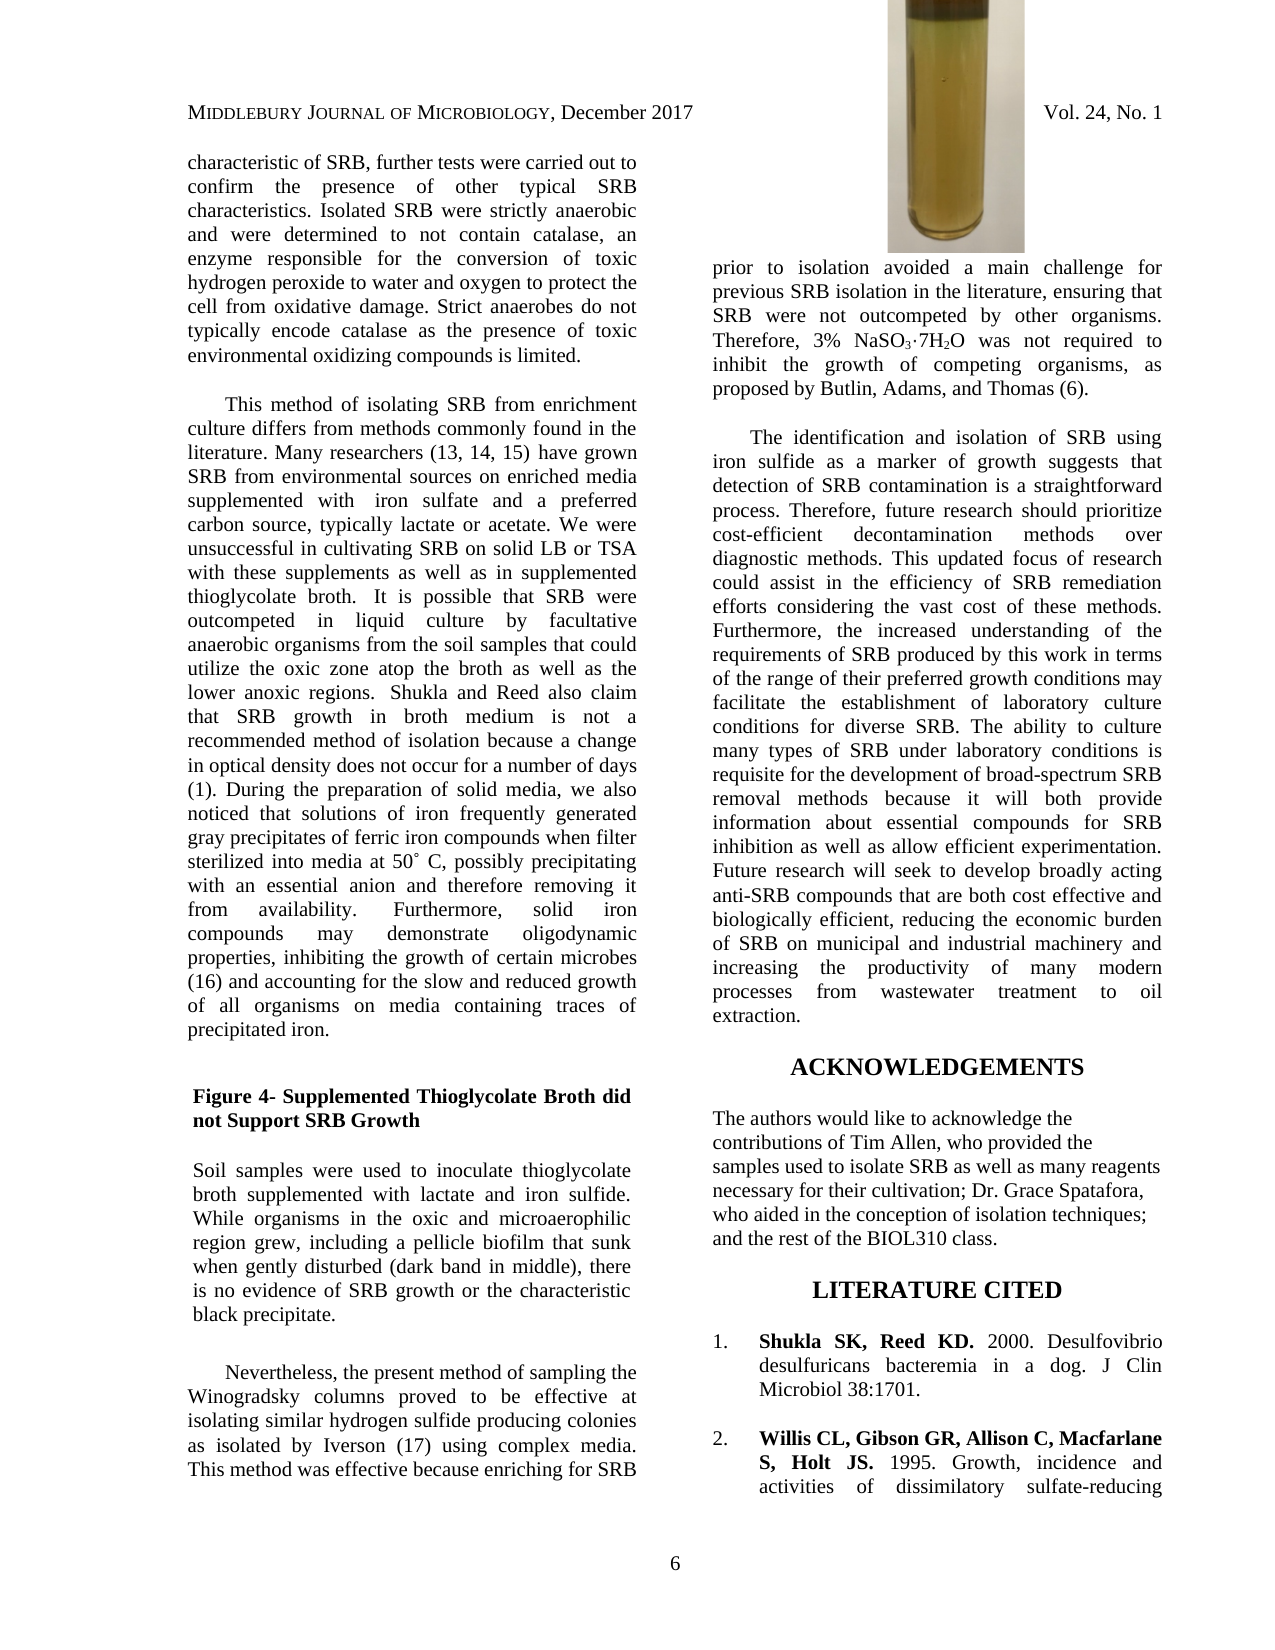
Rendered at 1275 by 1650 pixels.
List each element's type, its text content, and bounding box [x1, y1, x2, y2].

text The authors would like to acknowledge the contributions of Tim Allen, who provided the samples used to isolate SRB as well as many reagents necessary for their cultivation; Dr. Grace Spatafora, who aided in the conception of isolation techniques; and the rest of the BIOL310 class. [712, 1106, 1162, 1250]
picture [887, 0, 1025, 253]
text LITERATURE CITED [712, 1275, 1162, 1304]
text 1. Shukla SK, Reed KD. 2000. Desulfovibrio desulfuricans bacteremia in a dog. J Clin Microbiol 38:1701. [712, 1329, 1162, 1401]
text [187, 150, 637, 367]
text This method of isolating SRB from enrichment culture differs from methods commonly found in the literature. Many researchers (13, 14, 15) have grown SRB from environmental sources on enriched media supplemented with iron sulfate and a preferred carbon source, typically lactate or acetate. We were unsuccessful in cultivating SRB on solid LB or TSA with these supplements as well as in supplemented thioglycolate broth. It is possible that SRB were outcompeted in liquid culture by facultative anaerobic organisms from the soil samples that could utilize the oxic zone atop the broth as well as the lower anoxic regions. Shukla and Reed also claim that SRB growth in broth medium is not a recommended method of isolation because a change in optical density does not occur for a number of days (1). During the preparation of solid media, we also noticed that solutions of iron frequently generated gray precipitates of ferric iron compounds when filter sterilized into media at 50˚ C, possibly precipitating with an essential anion and therefore removing it from availability. Furthermore, solid iron compounds may demonstrate oligodynamic properties, inhibiting the growth of certain microbes (16) and accounting for the slow and reduced growth of all organisms on media containing traces of precipitated iron. [187, 392, 637, 1041]
text ACKNOWLEDGEMENTS [712, 1052, 1162, 1081]
text Nevertheless, the present method of sampling the Winogradsky columns proved to be effective at isolating similar hydrogen sulfide producing colonies as isolated by Iverson (17) using complex media. This method was effective because enriching for SRB prior to isolation avoided a main challenge for previous SRB isolation in the literature, ensuring that SRB were not outcompeted by other organisms. Therefore, 3% NaSO3·7H2O was not required to inhibit the growth of competing organisms, as proposed by Butlin, Adams, and Thomas (6). [712, 150, 1162, 400]
text The identification and isolation of SRB using iron sulfide as a marker of growth suggests that detection of SRB contamination is a straightforward process. Therefore, future research should prioritize cost-efficient decontamination methods over diagnostic methods. This updated focus of research could assist in the efficiency of SRB remediation efforts considering the vast cost of these methods. Furthermore, the increased understanding of the requirements of SRB produced by this work in terms of the range of their preferred growth conditions may facilitate the establishment of laboratory culture conditions for diverse SRB. The ability to culture many types of SRB under laboratory conditions is requisite for the development of broad-spectrum SRB removal methods because it will both provide information about essential compounds for SRB inhibition as well as allow efficient experimentation. Future research will seek to develop broadly acting anti-SRB compounds that are both cost effective and biologically efficient, reducing the economic burden of SRB on municipal and industrial machinery and increasing the productivity of many modern processes from wastewater treatment to oil extraction. [712, 425, 1162, 1027]
text Nevertheless, the present method of sampling the Winogradsky columns proved to be effective at isolating similar hydrogen sulfide producing colonies as isolated by Iverson (17) using complex media. This method was effective because enriching for SRB prior to isolation avoided a main challenge for previous SRB isolation in the literature, ensuring that SRB were not outcompeted by other organisms. Therefore, 3% NaSO3·7H2O was not required to inhibit the growth of competing organisms, as proposed by Butlin, Adams, and Thomas (6). [187, 1066, 637, 1481]
